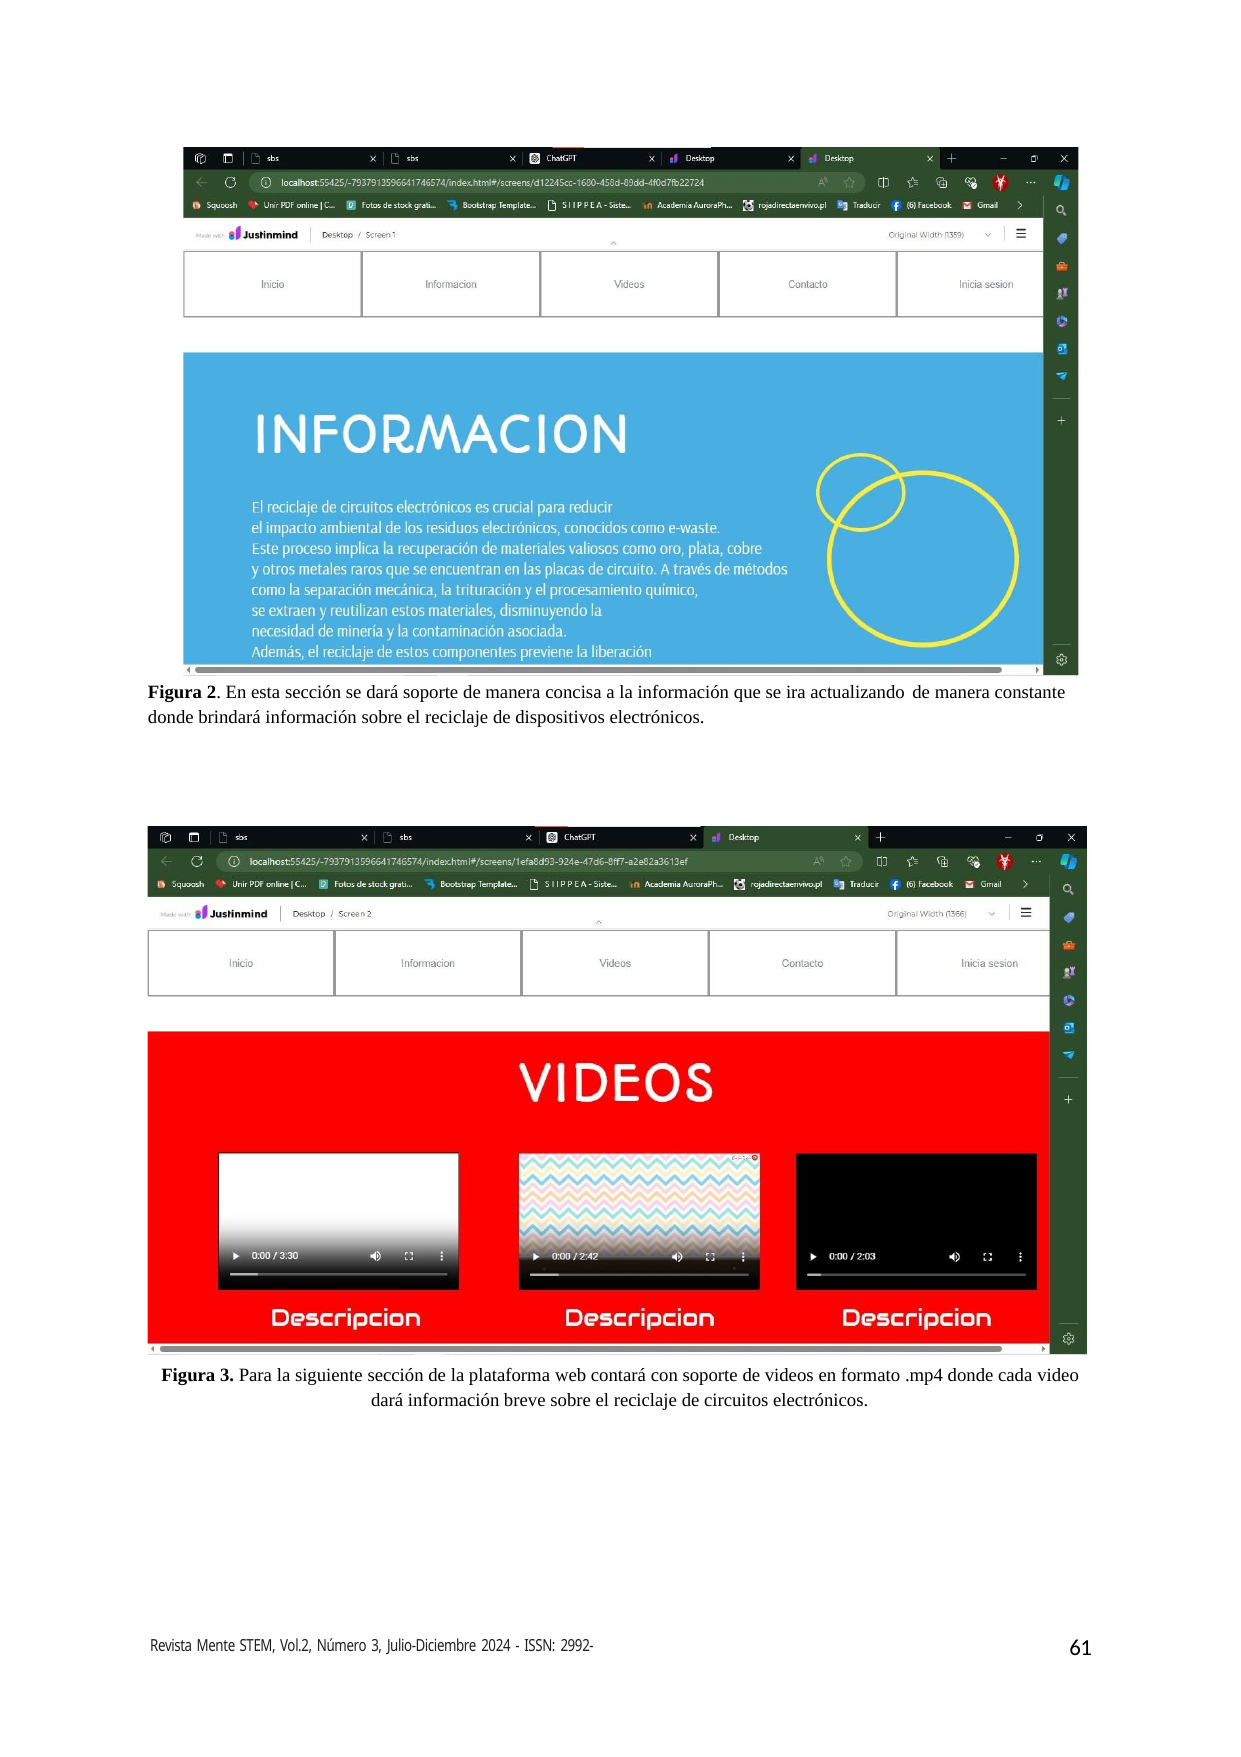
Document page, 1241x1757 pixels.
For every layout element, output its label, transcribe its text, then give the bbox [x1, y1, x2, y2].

text Figura 3. Para la siguiente sección de la plataforma web contará con soporte de videos en formato .mp4 donde cada video dará información breve sobre el reciclaje de circuitos electrónicos. [161, 1355, 1084, 1411]
picture [183, 147, 1079, 676]
picture [147, 826, 1087, 1355]
text Figura 2. En esta sección se dará soporte de manera concisa a la información que se ira actualizando de manera constante donde brindará información sobre el reciclaje de dispositivos electrónicos. [148, 681, 1084, 727]
